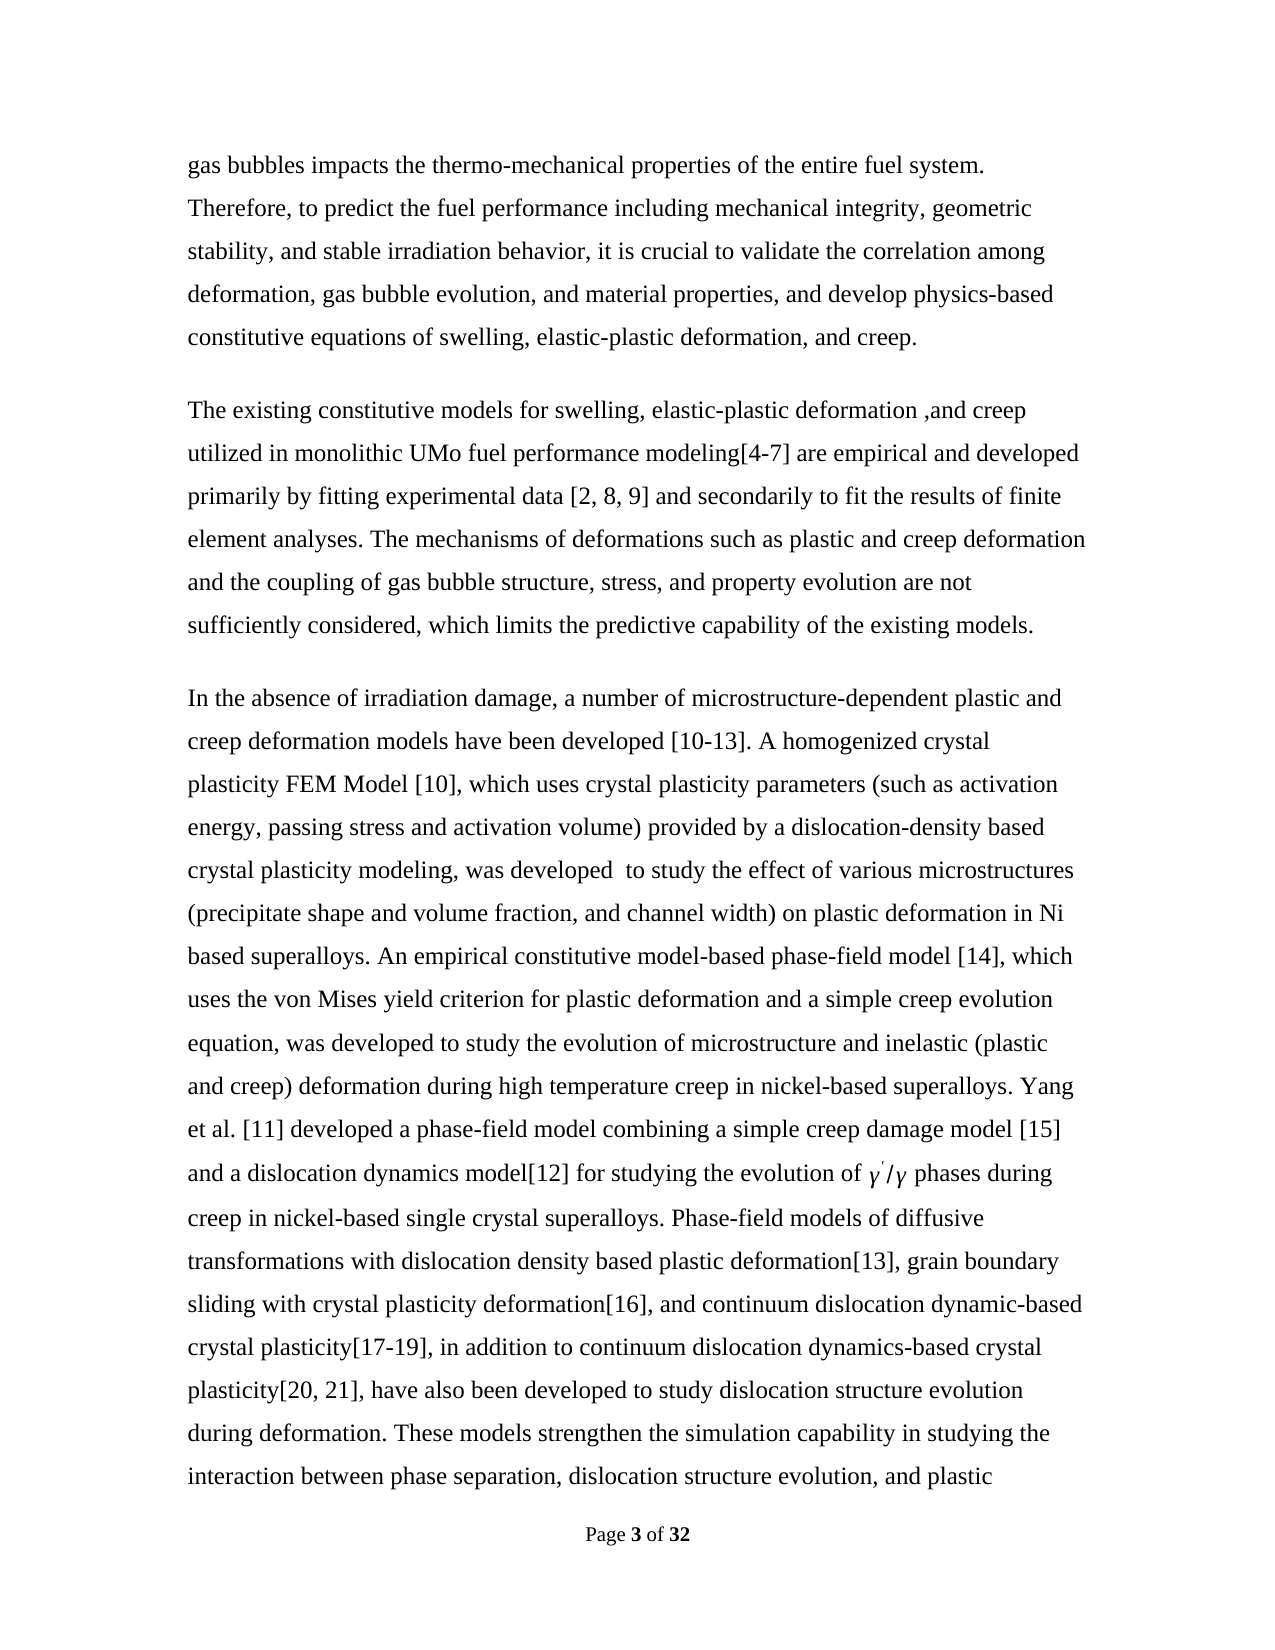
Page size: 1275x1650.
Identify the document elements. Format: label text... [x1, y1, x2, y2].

text The existing constitutive models for swelling, elastic-plastic deformation ,and creep utilized in monolithic UMo fuel performance modeling[4-7] are empirical and developed primarily by fitting experimental data [2, 8, 9] and secondarily to fit the results of finite element analyses. The mechanisms of deformations such as plastic and creep deformation and the coupling of gas bubble structure, stress, and property evolution are not sufficiently considered, which limits the predictive capability of the existing models. [187, 395, 1087, 639]
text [187, 150, 1087, 351]
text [187, 683, 1087, 1490]
